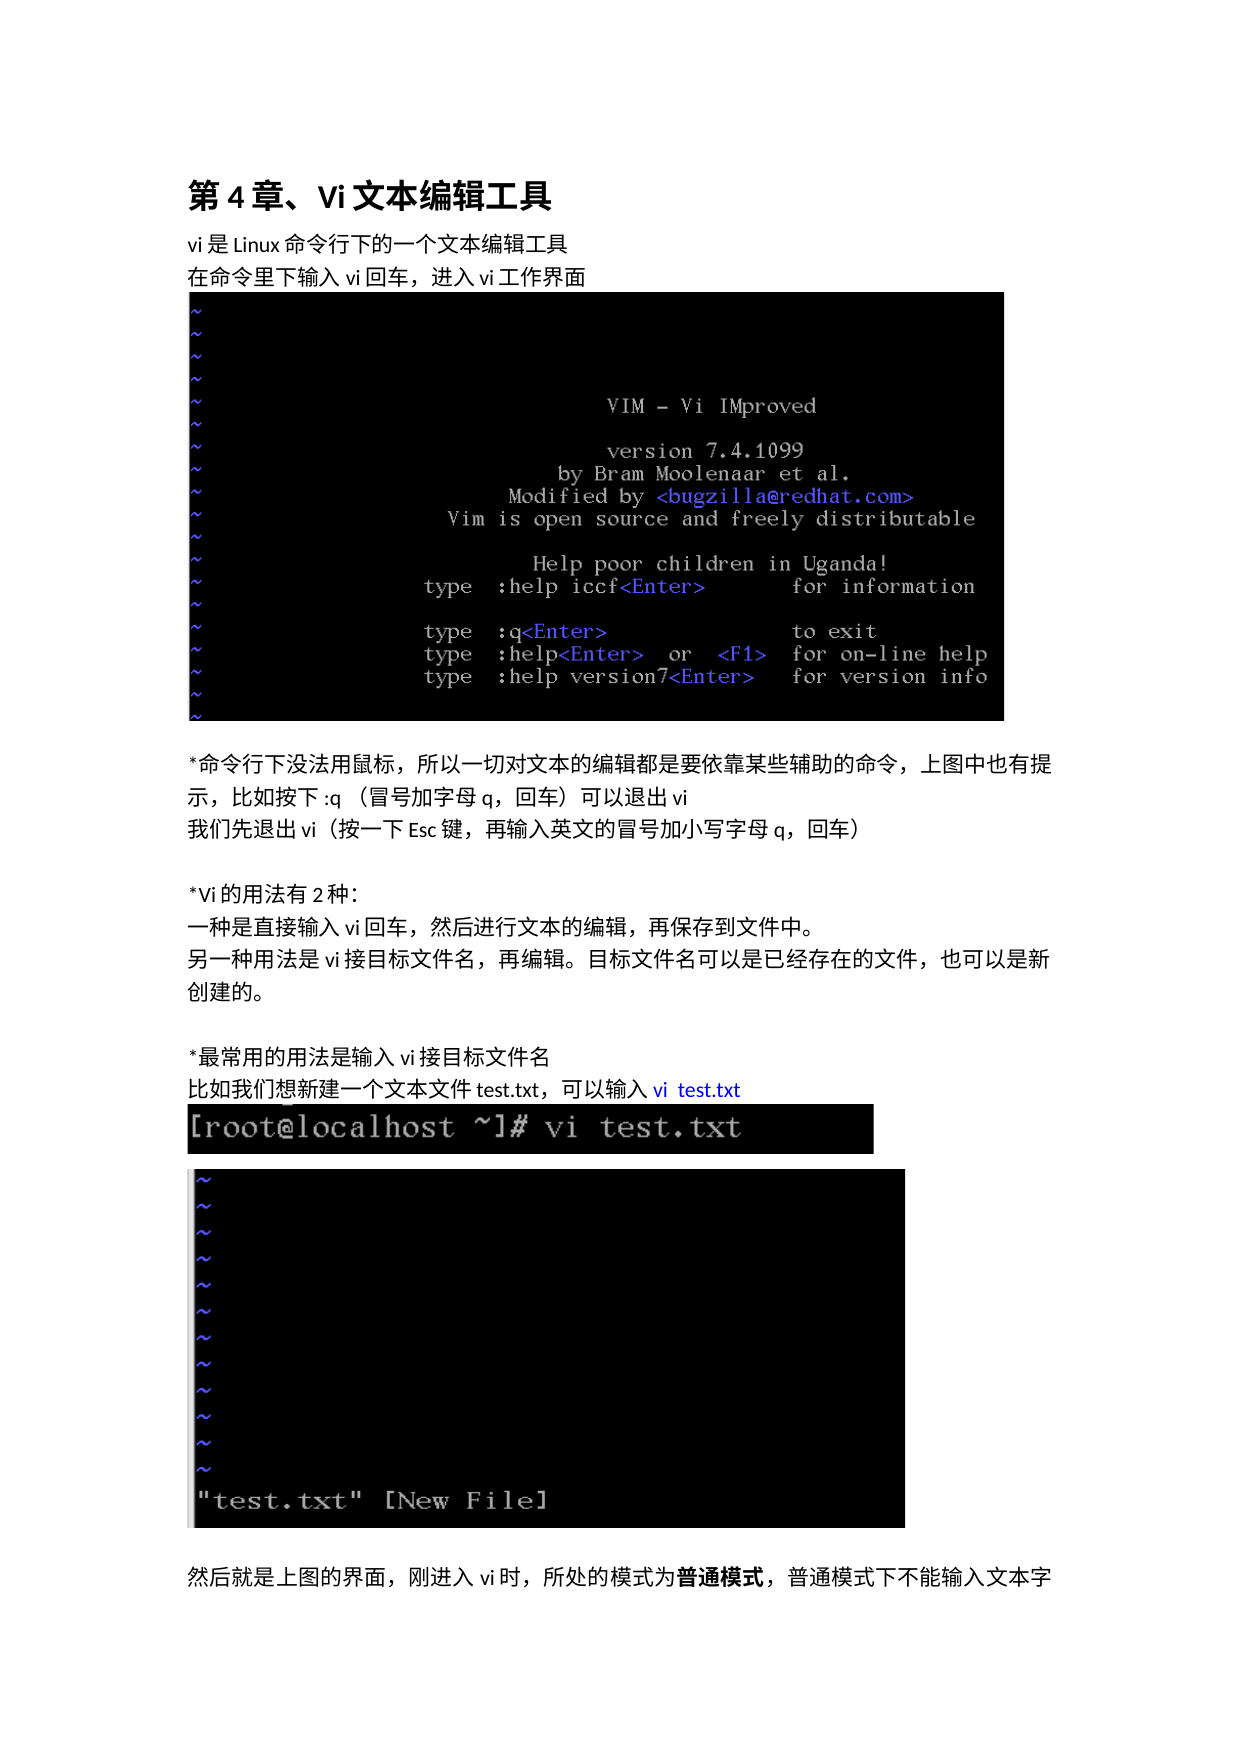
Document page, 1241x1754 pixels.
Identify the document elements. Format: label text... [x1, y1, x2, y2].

text *最常用的用法是输入 vi接目标文件名 [187, 1039, 1053, 1072]
text 第4章、Vi文本编辑工具 [187, 162, 1053, 227]
text 一种是直接输入vi回车，然后进行文本的编辑，再保存到文件中。 [187, 909, 1053, 942]
text 比如我们想新建一个文本文件test.txt，可以输入vi test.txt [187, 1072, 1053, 1104]
picture [187, 1169, 905, 1528]
text *命令行下没法用鼠标，所以一切对文本的编辑都是要依靠某些辅助的命令，上图中也有提示，比如按下 :q （冒号加字母q，回车）可以退出vi [187, 747, 1053, 812]
picture [187, 1104, 874, 1154]
text 在命令里下输入 vi 回车，进入vi工作界面 [187, 259, 1053, 292]
picture [187, 292, 1005, 721]
text *Vi的用法有2种： [187, 877, 1053, 909]
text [187, 1559, 1053, 1592]
text 我们先退出vi（按一下Esc键，再输入英文的冒号加小写字母q，回车） [187, 812, 1053, 844]
text vi是Linux命令行下的一个文本编辑工具 [187, 227, 1053, 259]
text 另一种用法是vi接目标文件名，再编辑。目标文件名可以是已经存在的文件，也可以是新创建的。 [187, 942, 1053, 1007]
